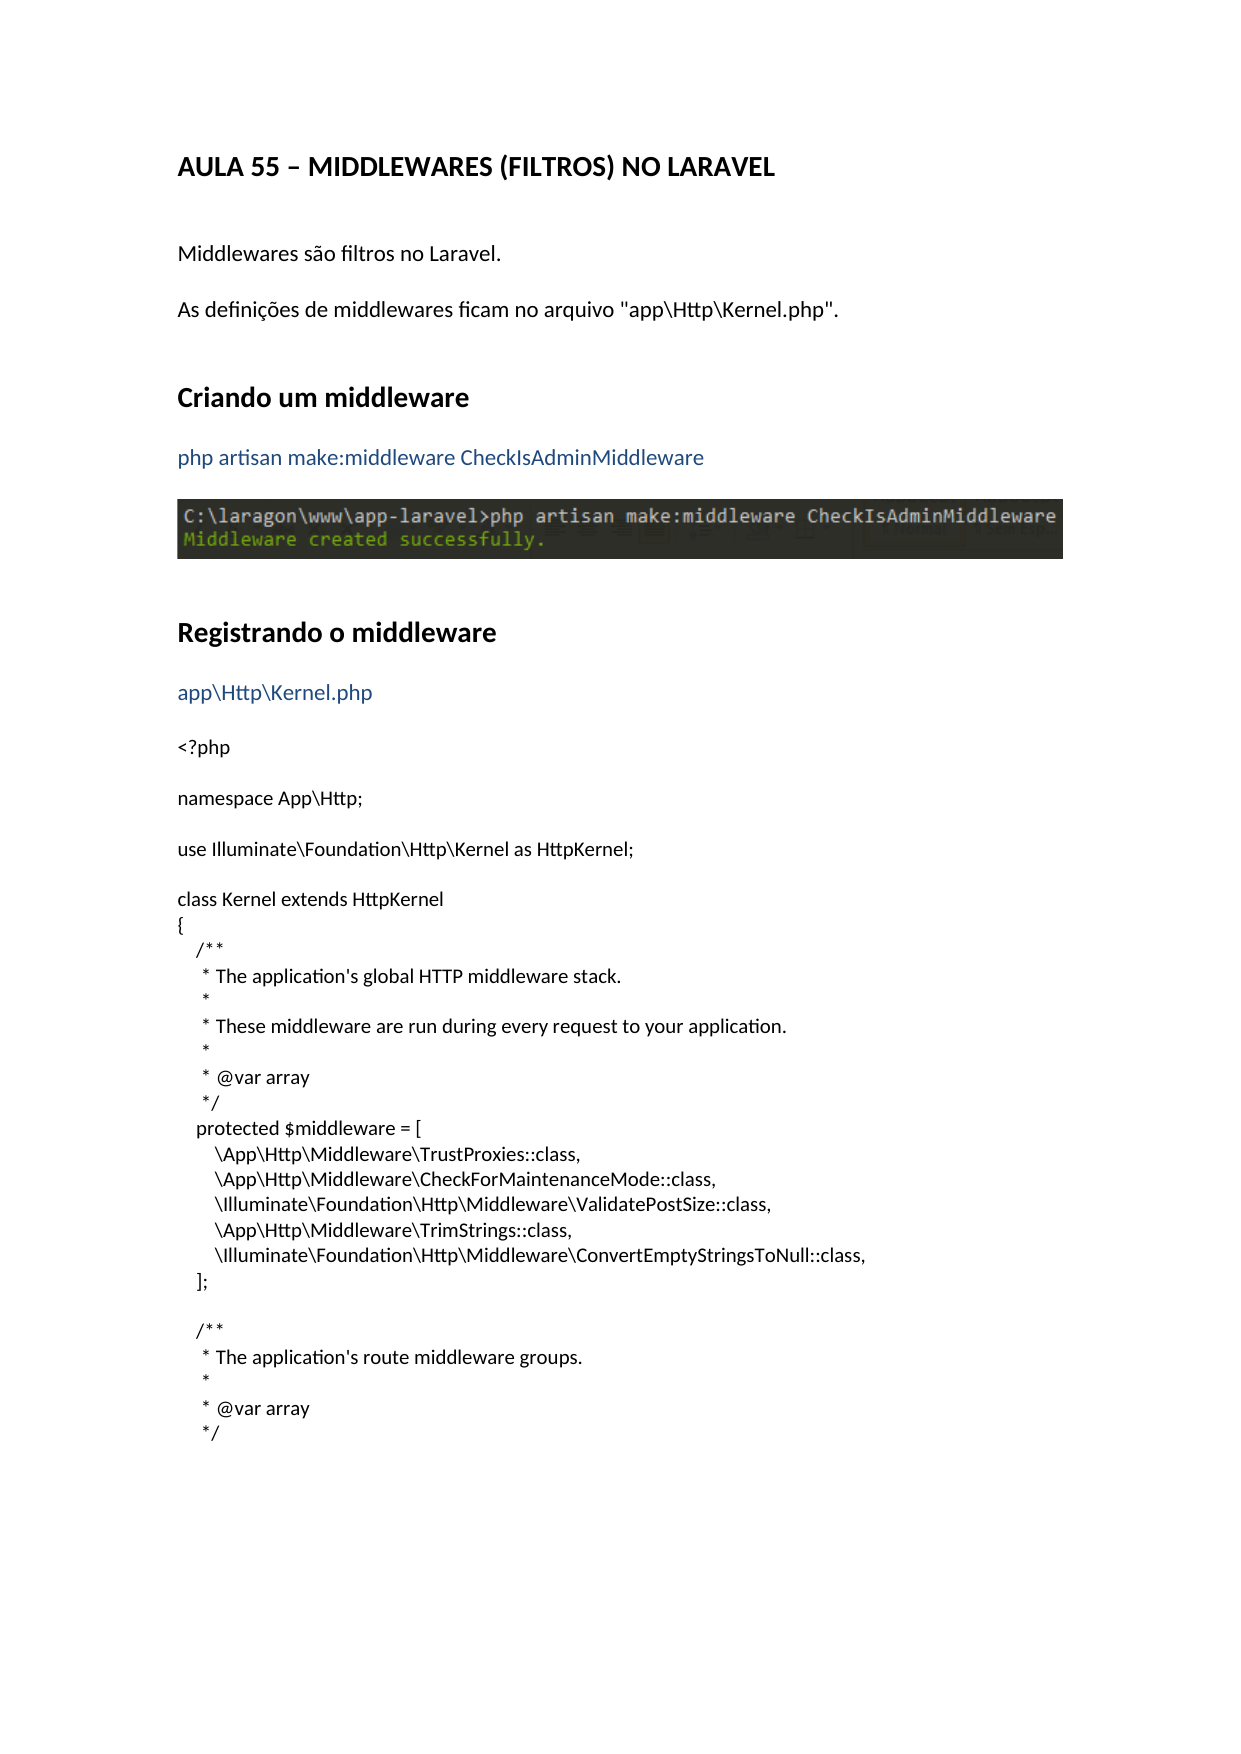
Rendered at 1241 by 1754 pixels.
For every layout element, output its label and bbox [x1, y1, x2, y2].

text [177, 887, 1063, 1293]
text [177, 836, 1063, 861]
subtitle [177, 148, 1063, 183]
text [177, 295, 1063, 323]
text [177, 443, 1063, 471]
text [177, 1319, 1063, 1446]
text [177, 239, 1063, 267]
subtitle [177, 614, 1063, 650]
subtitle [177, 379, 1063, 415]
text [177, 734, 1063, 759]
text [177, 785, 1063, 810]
picture [177, 499, 1063, 559]
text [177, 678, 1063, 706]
